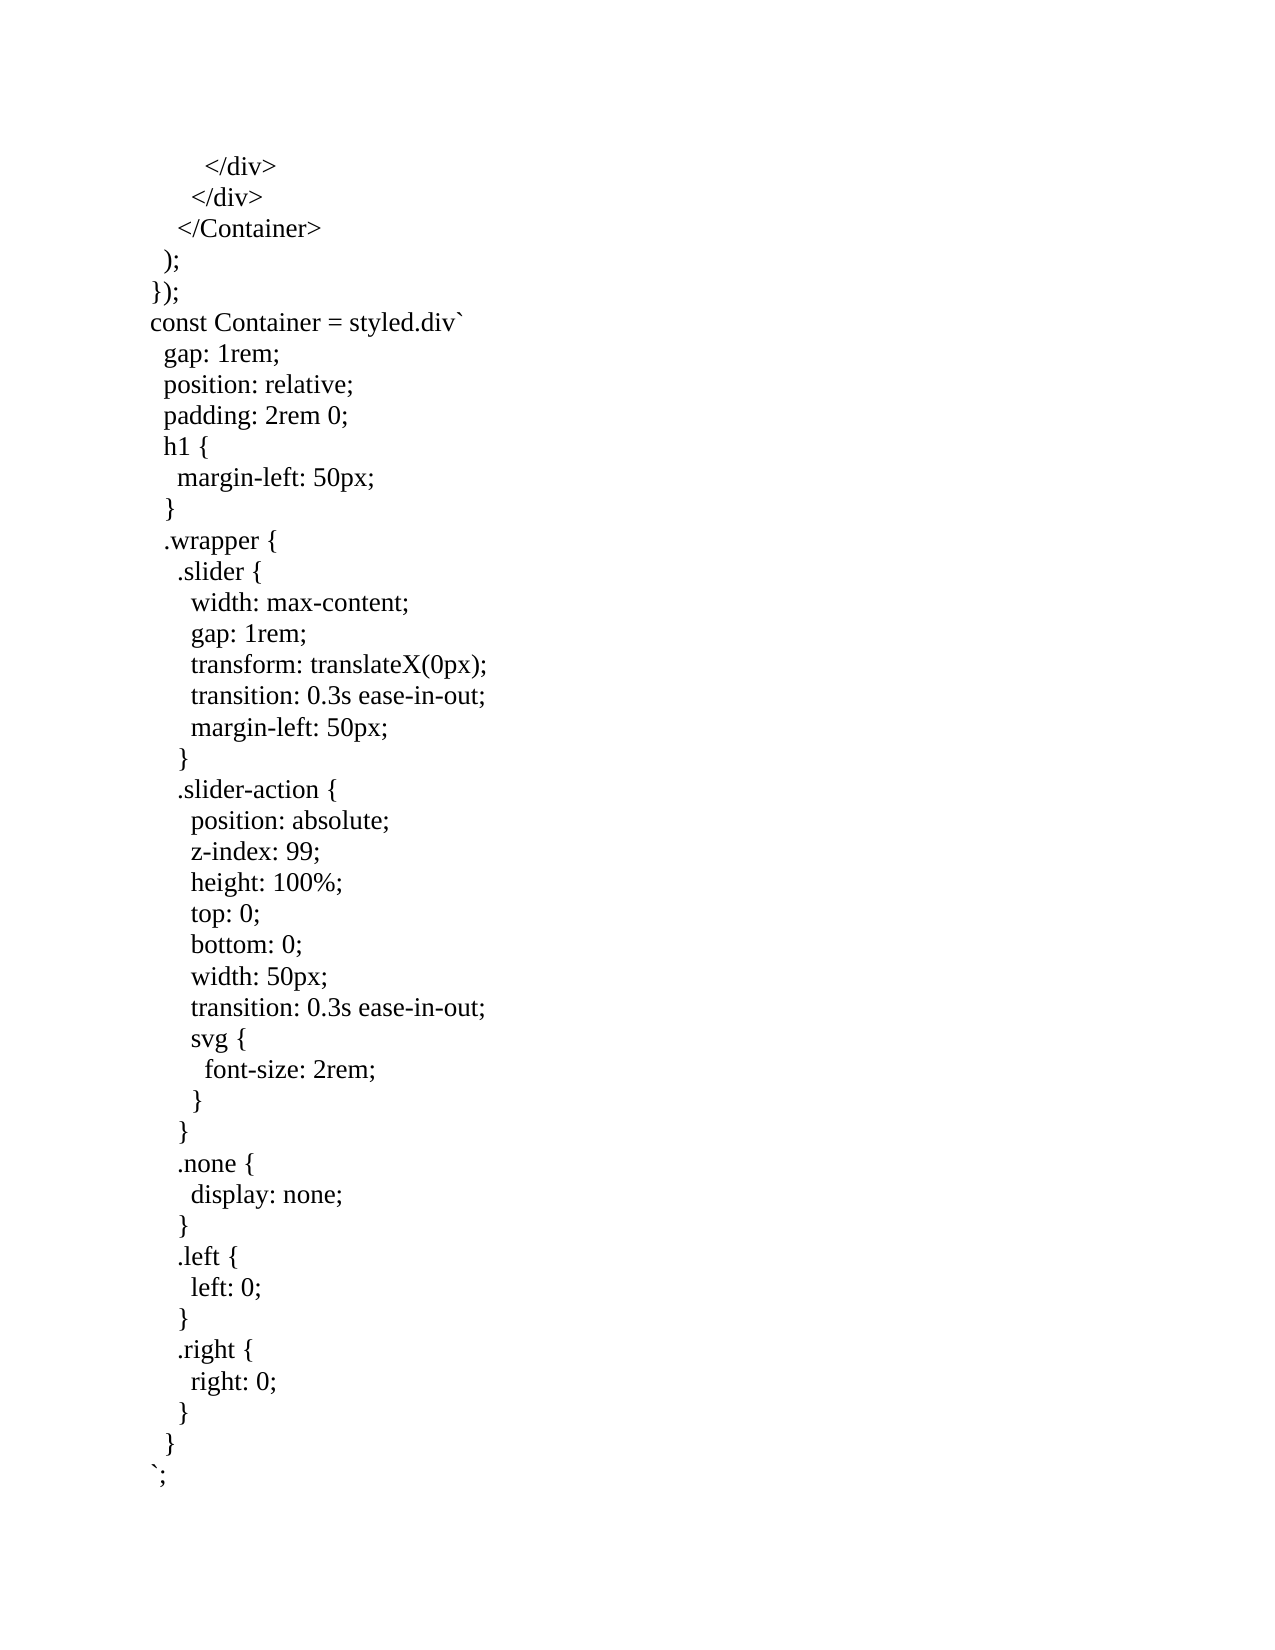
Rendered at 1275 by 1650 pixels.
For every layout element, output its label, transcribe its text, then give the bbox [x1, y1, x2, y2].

text gap: 1rem; [150, 617, 1125, 648]
text } [150, 1116, 1125, 1147]
text } [150, 493, 1125, 524]
text .none { [150, 1147, 1125, 1178]
text top: 0; [150, 897, 1125, 929]
text width: 50px; [150, 960, 1125, 991]
text height: 100%; [150, 866, 1125, 897]
text gap: 1rem; [150, 337, 1125, 368]
text const Container = styled.div` [150, 306, 1125, 337]
text right: 0; [150, 1365, 1125, 1396]
text } [150, 1209, 1125, 1240]
text padding: 2rem 0; [150, 399, 1125, 430]
text svg { [150, 1022, 1125, 1053]
text ); [150, 243, 1125, 274]
text font-size: 2rem; [150, 1053, 1125, 1084]
text h1 { [150, 430, 1125, 461]
text margin-left: 50px; [150, 711, 1125, 742]
text .wrapper { [150, 524, 1125, 555]
text .left { [150, 1240, 1125, 1271]
text </Container> [150, 212, 1125, 243]
text </div> [150, 181, 1125, 212]
text } [150, 1084, 1125, 1116]
text } [150, 742, 1125, 773]
text display: none; [150, 1178, 1125, 1209]
text bottom: 0; [150, 929, 1125, 960]
text width: max-content; [150, 586, 1125, 617]
text transition: 0.3s ease-in-out; [150, 991, 1125, 1022]
text transform: translateX(0px); [150, 648, 1125, 679]
text z-index: 99; [150, 835, 1125, 866]
text `; [150, 1458, 1125, 1489]
text left: 0; [150, 1271, 1125, 1302]
text }); [150, 274, 1125, 306]
text .right { [150, 1333, 1125, 1365]
text } [150, 1427, 1125, 1458]
text } [150, 1302, 1125, 1333]
text .slider-action { [150, 773, 1125, 804]
text transition: 0.3s ease-in-out; [150, 679, 1125, 711]
text margin-left: 50px; [150, 461, 1125, 493]
text } [150, 1396, 1125, 1427]
text .slider { [150, 555, 1125, 586]
text position: absolute; [150, 804, 1125, 835]
text position: relative; [150, 368, 1125, 399]
text </div> [150, 150, 1125, 181]
